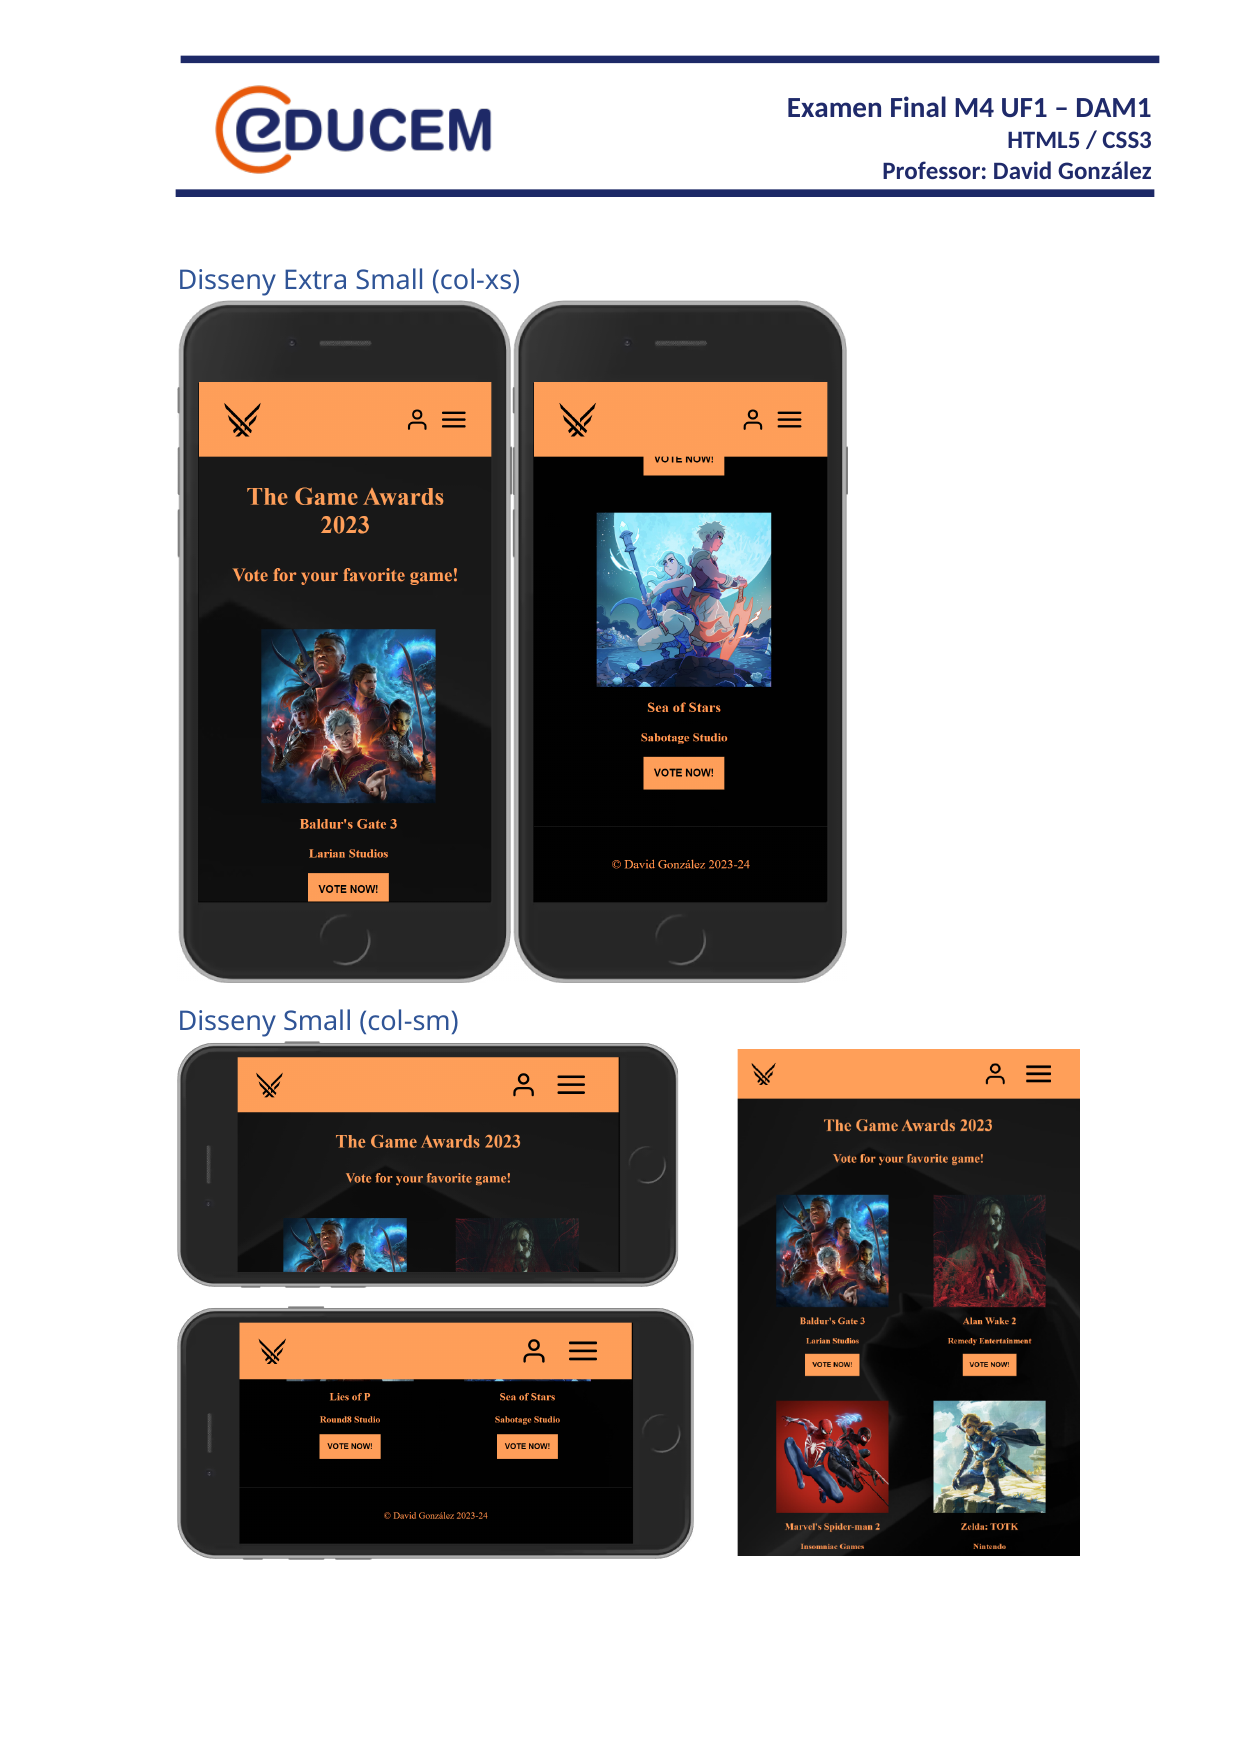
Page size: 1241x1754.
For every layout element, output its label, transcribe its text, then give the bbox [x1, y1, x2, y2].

subtitle Disseny Small (col-sm) [177, 1002, 1063, 1039]
picture [177, 1041, 679, 1288]
picture [177, 300, 848, 983]
picture [177, 1306, 694, 1560]
subtitle Disseny Extra Small (col-xs) [177, 261, 1063, 297]
picture [737, 1049, 1080, 1556]
picture [203, 73, 505, 184]
